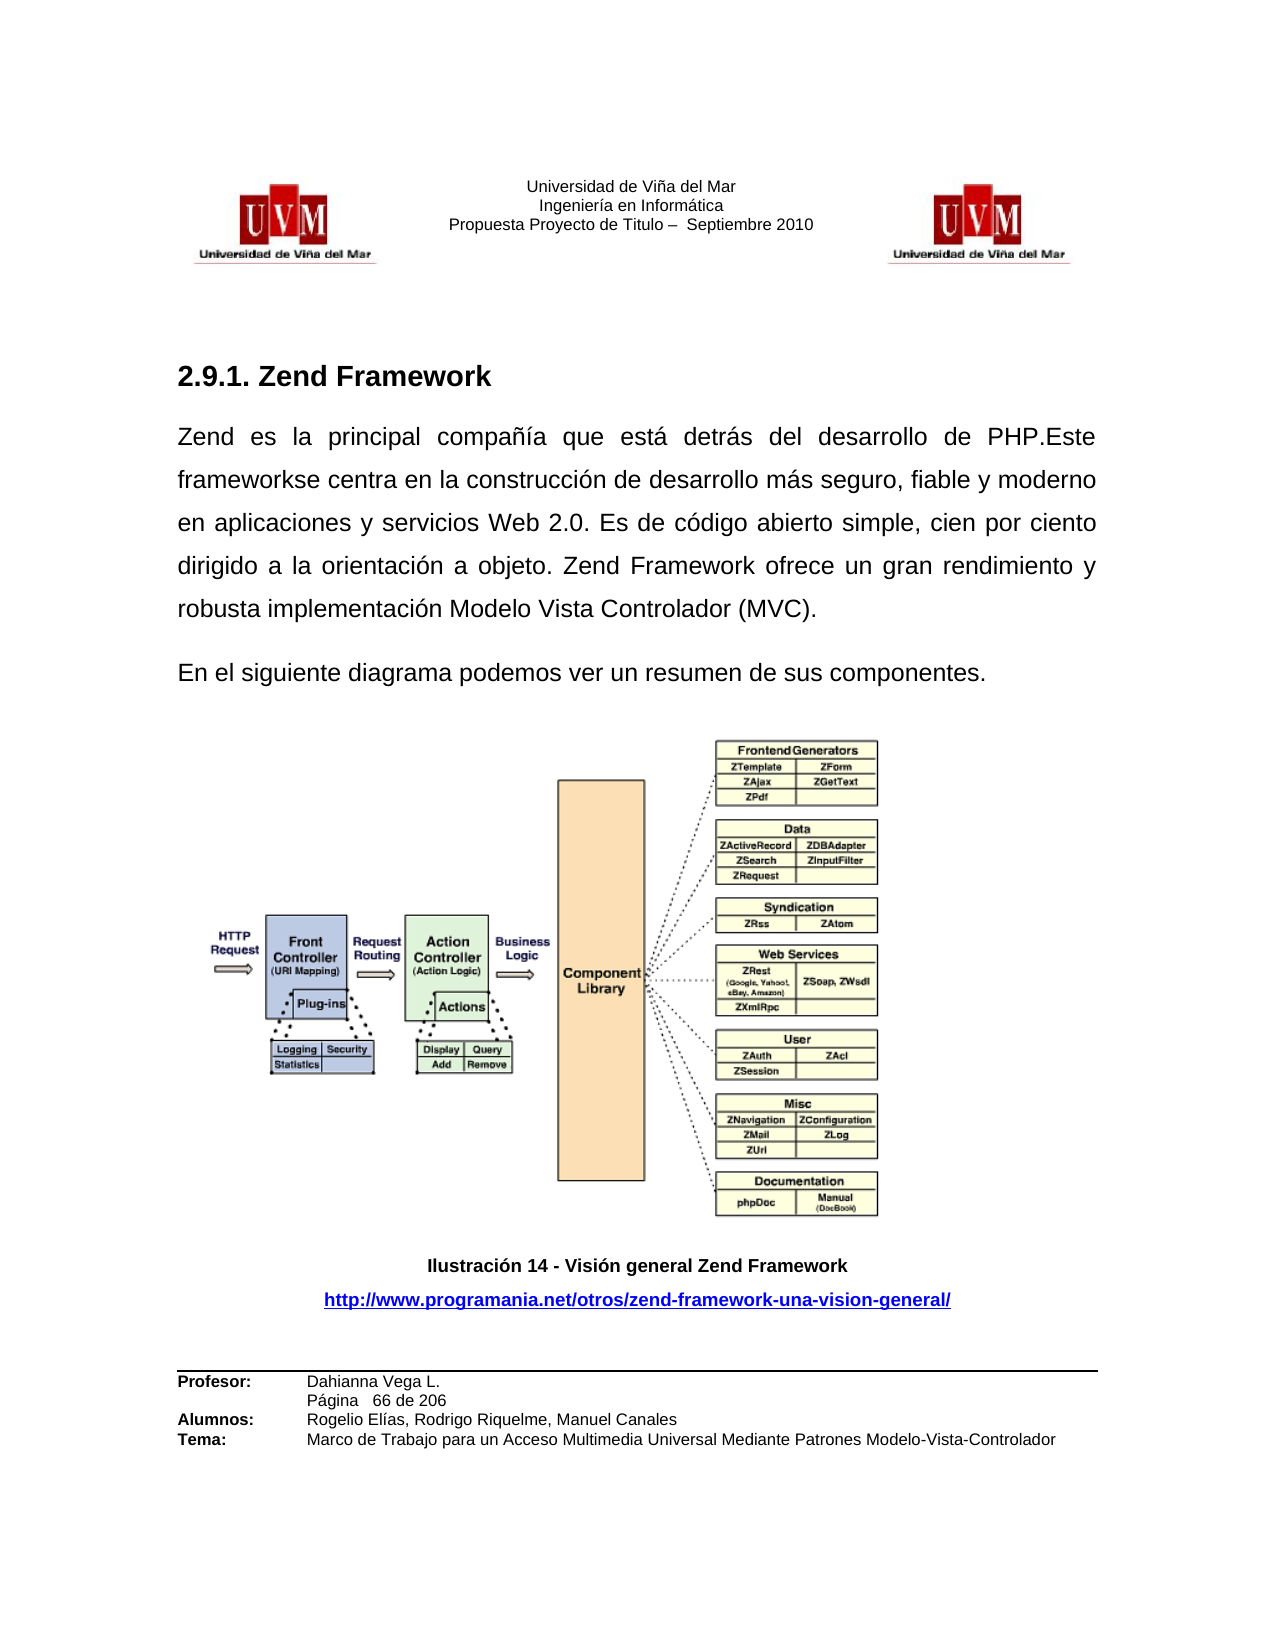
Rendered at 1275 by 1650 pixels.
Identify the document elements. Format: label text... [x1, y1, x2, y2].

text Zend es la principal compañía que está detrás del desarrollo de PHP.Este frameworkse centra en la construcción de desarrollo más seguro, fiable y moderno en aplicaciones y servicios Web 2.0. Es de código abierto simple, cien por ciento dirigido a la orientación a objeto. Zend Framework ofrece un gran rendimiento y robusta implementación Modelo Vista Controlador (MVC). [177, 422, 1098, 623]
picture [871, 176, 1084, 267]
text http://www.programania.net/otros/zend-framework-una-vision-general/ [177, 1289, 1098, 1311]
subtitle 2.9.1. Zend Framework [177, 359, 1098, 392]
picture [177, 730, 923, 1226]
picture [177, 176, 390, 267]
text Ilustración 14 - Visión general Zend Framework [177, 1255, 1098, 1276]
text En el siguiente diagrama podemos ver un resumen de sus componentes. [177, 658, 1098, 687]
